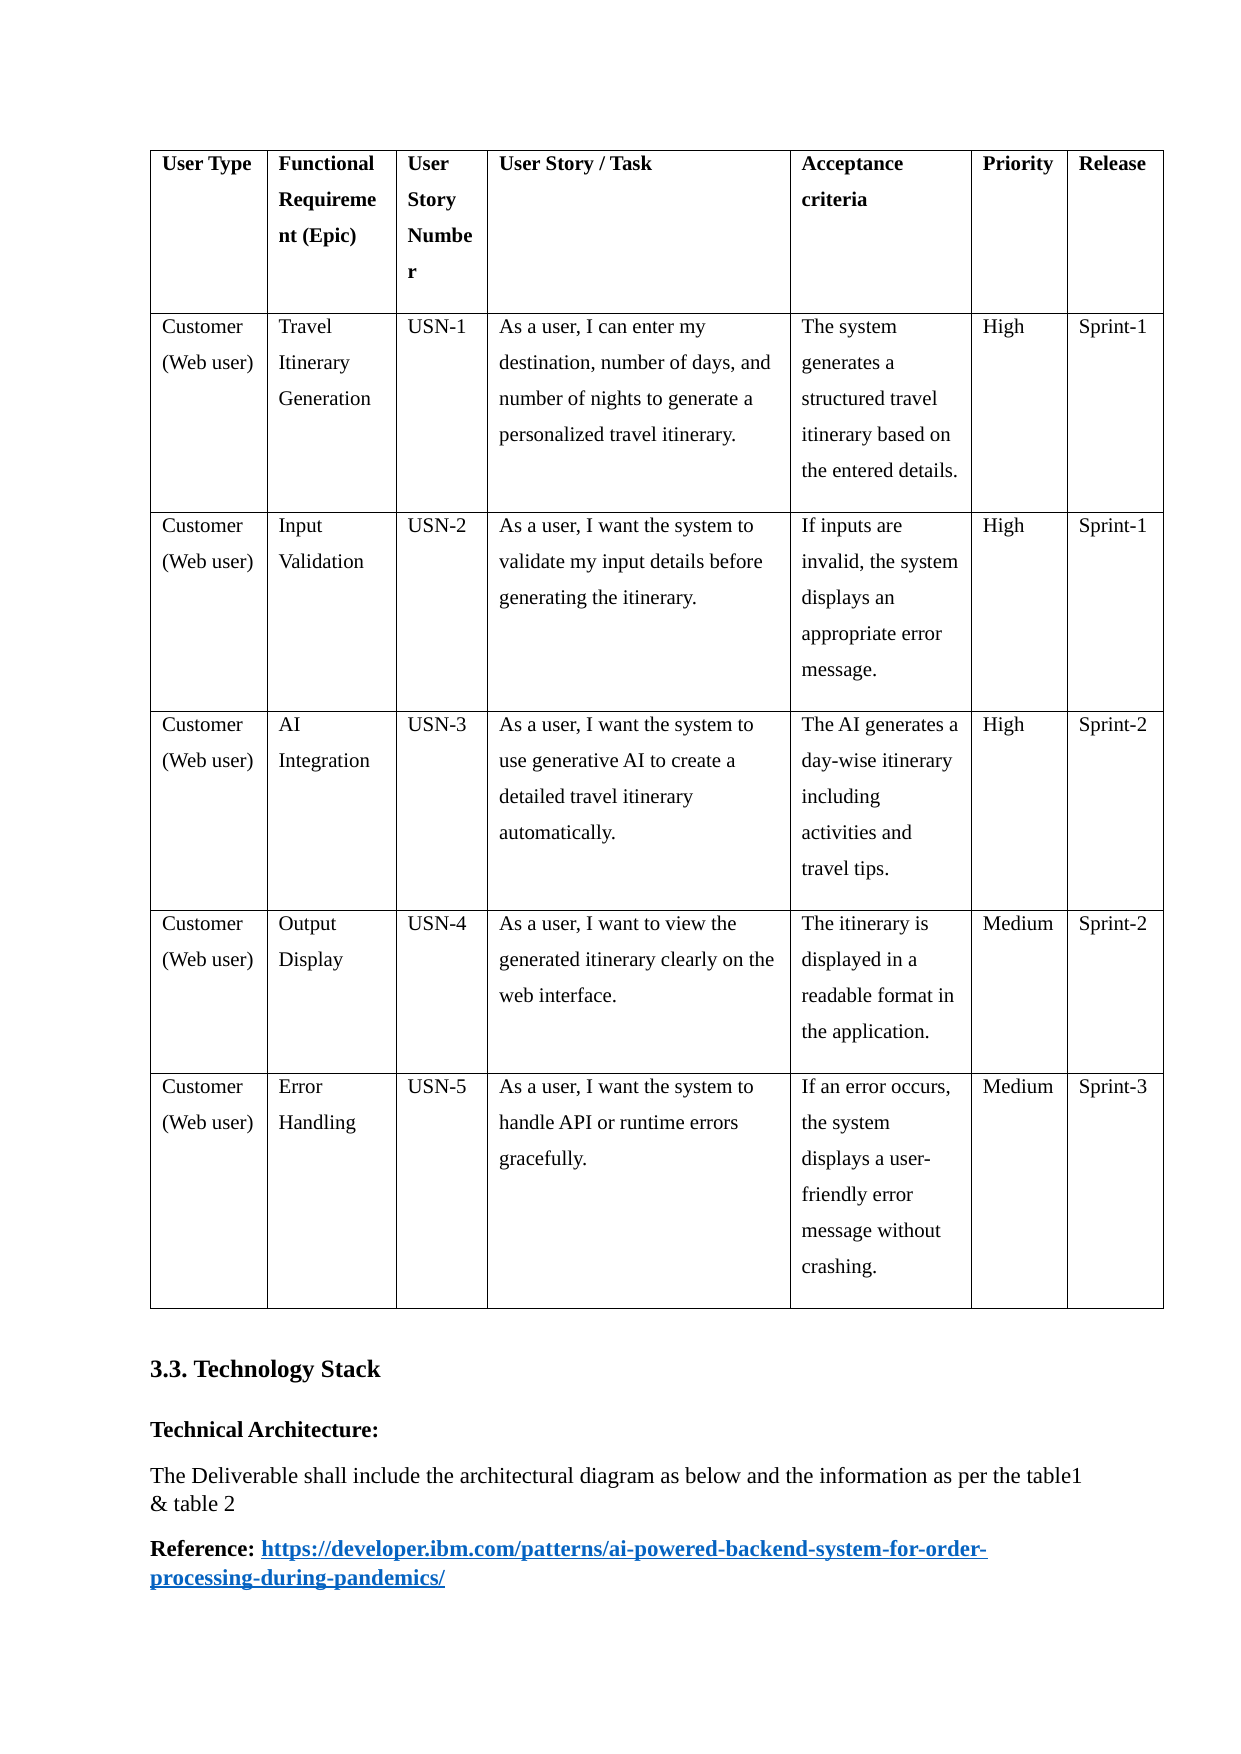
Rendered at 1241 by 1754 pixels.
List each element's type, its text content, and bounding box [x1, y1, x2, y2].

table_cell High [972, 712, 1067, 910]
table_cell USN-4 [397, 911, 487, 1073]
table_cell If an error occurs, the system displays a user-friendly error message without crashing. [791, 1074, 971, 1308]
table_cell Sprint-1 [1068, 513, 1163, 711]
table_cell As a user, I want the system to validate my input details before generating the itinerary. [488, 513, 790, 711]
table_cell Customer (Web user) [151, 712, 267, 910]
table_cell Customer (Web user) [151, 911, 267, 1073]
table_header Release [1068, 151, 1163, 313]
text Technical Architecture: [150, 1417, 1090, 1443]
table_cell Input Validation [268, 513, 396, 711]
table_cell High [972, 513, 1067, 711]
table_cell Sprint-1 [1068, 314, 1163, 512]
table_cell Medium [972, 911, 1067, 1073]
table_cell Customer (Web user) [151, 314, 267, 512]
table_header Priority [972, 151, 1067, 313]
table_cell Medium [972, 1074, 1067, 1308]
table_header User Story Number [397, 151, 487, 313]
text The Deliverable shall include the architectural diagram as below and the information as per the table1 & table 2 [150, 1462, 1090, 1516]
table_cell Customer (Web user) [151, 513, 267, 711]
table_cell As a user, I want the system to use generative AI to create a detailed travel itinerary automatically. [488, 712, 790, 910]
table_cell As a user, I can enter my destination, number of days, and number of nights to generate a personalized travel itinerary. [488, 314, 790, 512]
table_cell Error Handling [268, 1074, 396, 1308]
text Reference: https://developer.ibm.com/patterns/ai-powered-backend-system-for-order-processing-during-pandemics/ [150, 1535, 1090, 1590]
table_cell USN-5 [397, 1074, 487, 1308]
text 3.3. Technology Stack [150, 1354, 1090, 1383]
table_header Acceptance criteria [791, 151, 971, 313]
table_cell USN-3 [397, 712, 487, 910]
table_cell The AI generates a day-wise itinerary including activities and travel tips. [791, 712, 971, 910]
table_cell Customer (Web user) [151, 1074, 267, 1308]
table_cell Sprint-2 [1068, 712, 1163, 910]
table_header User Type [151, 151, 267, 313]
table_cell Sprint-2 [1068, 911, 1163, 1073]
table_cell If inputs are invalid, the system displays an appropriate error message. [791, 513, 971, 711]
table_header User Story / Task [488, 151, 790, 313]
table_cell USN-1 [397, 314, 487, 512]
table_cell USN-2 [397, 513, 487, 711]
table_cell Sprint-3 [1068, 1074, 1163, 1308]
table_cell Output Display [268, 911, 396, 1073]
table_cell The itinerary is displayed in a readable format in the application. [791, 911, 971, 1073]
table_cell As a user, I want the system to handle API or runtime errors gracefully. [488, 1074, 790, 1308]
table_cell As a user, I want to view the generated itinerary clearly on the web interface. [488, 911, 790, 1073]
table_cell Travel Itinerary Generation [268, 314, 396, 512]
table_header Functional Requirement (Epic) [268, 151, 396, 313]
table_cell High [972, 314, 1067, 512]
table_cell The system generates a structured travel itinerary based on the entered details. [791, 314, 971, 512]
table_cell AI Integration [268, 712, 396, 910]
